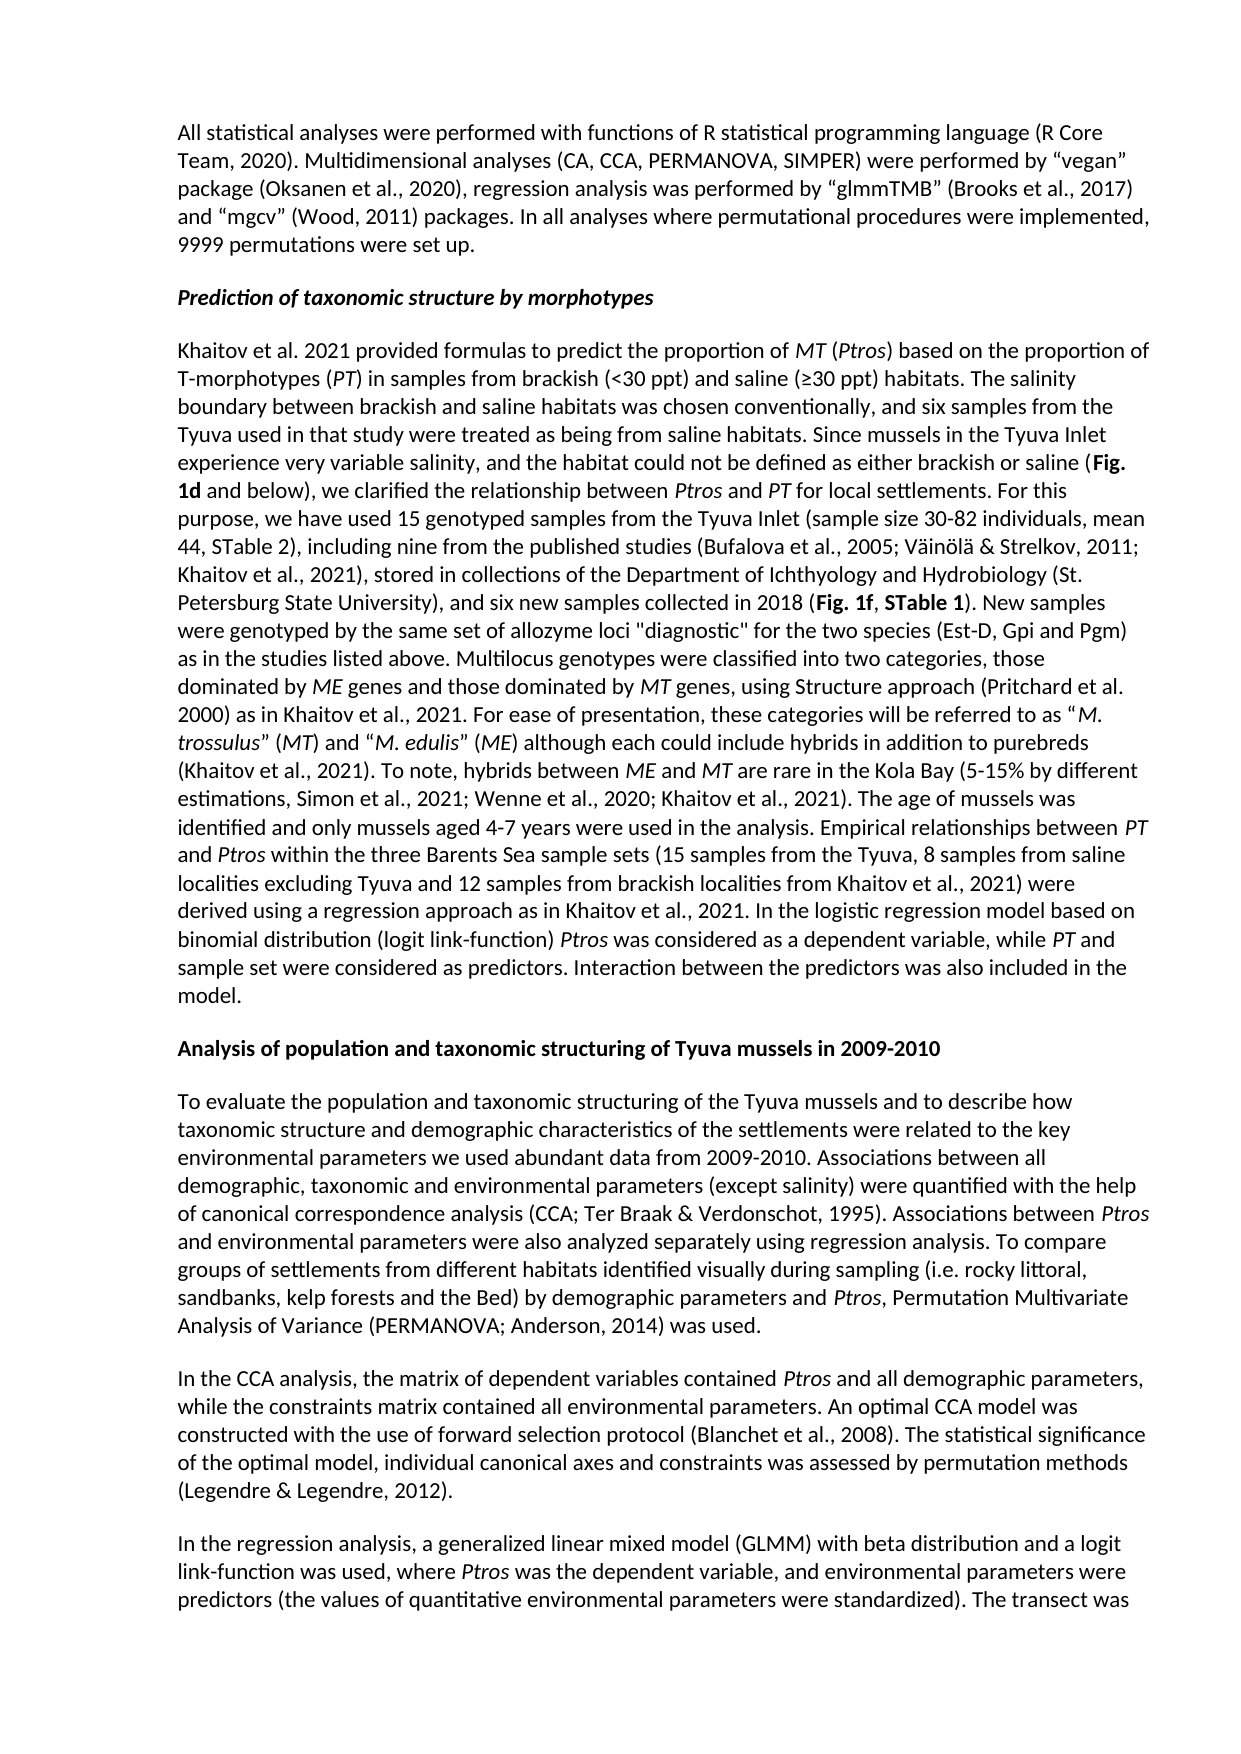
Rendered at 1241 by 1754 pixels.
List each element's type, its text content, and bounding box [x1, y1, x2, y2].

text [177, 1529, 1152, 1613]
text Prediction of taxonomic structure by morphotypes [177, 283, 1152, 311]
text Analysis of population and taxonomic structuring of Tyuva mussels in 2009-2010 [177, 1034, 1152, 1062]
text To evaluate the population and taxonomic structuring of the Tyuva mussels and to describe how taxonomic structure and demographic characteristics of the settlements were related to the key environmental parameters we used abundant data from 2009-2010. Associations between all demographic, taxonomic and environmental parameters (except salinity) were quantified with the help of canonical correspondence analysis (CCA; Ter Braak & Verdonschot, 1995). Associations between Ptros and environmental parameters were also analyzed separately using regression analysis. To compare groups of settlements from different habitats identified visually during sampling (i.e. rocky littoral, sandbanks, kelp forests and the Bed) by demographic parameters and Ptros, Permutation Multivariate Analysis of Variance (PERMANOVA; Anderson, 2014) was used. [177, 1087, 1152, 1339]
text Khaitov et al. 2021 provided formulas to predict the proportion of MT (Ptros) based on the proportion of T-morphotypes (PT) in samples from brackish (<30 ppt) and saline (≥30 ppt) habitats. The salinity boundary between brackish and saline habitats was chosen conventionally, and six samples from the Tyuva used in that study were treated as being from saline habitats. Since mussels in the Tyuva Inlet experience very variable salinity, and the habitat could not be defined as either brackish or saline (Fig. 1d and below), we clarified the relationship between Ptros and PT for local settlements. For this purpose, we have used 15 genotyped samples from the Tyuva Inlet (sample size 30-82 individuals, mean 44, STable 2), including nine from the published studies (Bufalova et al., 2005; Väinölä & Strelkov, 2011; Khaitov et al., 2021), stored in collections of the Department of Ichthyology and Hydrobiology (St. Petersburg State University), and six new samples collected in 2018 (Fig. 1f, STable 1). New samples were genotyped by the same set of allozyme loci "diagnostic" for the two species (Est-D, Gpi and Pgm) as in the studies listed above. Multilocus genotypes were classified into two categories, those dominated by ME genes and those dominated by MT genes, using Structure approach (Pritchard et al. 2000) as in Khaitov et al., 2021. For ease of presentation, these categories will be referred to as “M. trossulus” (MT) and “M. edulis” (ME) although each could include hybrids in addition to purebreds (Khaitov et al., 2021). To note, hybrids between ME and MT are rare in the Kola Bay (5-15% by different estimations, Simon et al., 2021; Wenne et al., 2020; Khaitov et al., 2021). The age of mussels was identified and only mussels aged 4-7 years were used in the analysis. Empirical relationships between PT and Ptros within the three Barents Sea sample sets (15 samples from the Tyuva, 8 samples from saline localities excluding Tyuva and 12 samples from brackish localities from Khaitov et al., 2021) were derived using a regression approach as in Khaitov et al., 2021. In the logistic regression model based on binomial distribution (logit link-function) Ptros was considered as a dependent variable, while PT and sample set were considered as predictors. Interaction between the predictors was also included in the model. [177, 336, 1152, 1009]
text All statistical analyses were performed with functions of R statistical programming language (R Core Team, 2020). Multidimensional analyses (CA, CCA, PERMANOVA, SIMPER) were performed by “vegan” package (Oksanen et al., 2020), regression analysis was performed by “glmmTMB” (Brooks et al., 2017) and “mgcv” (Wood, 2011) packages. In all analyses where permutational procedures were implemented, 9999 permutations were set up. [177, 118, 1152, 258]
text In the CCA analysis, the matrix of dependent variables contained Ptros and all demographic parameters, while the constraints matrix contained all environmental parameters. An optimal CCA model was constructed with the use of forward selection protocol (Blanchet et al., 2008). The statistical significance of the optimal model, individual canonical axes and constraints was assessed by permutation methods (Legendre & Legendre, 2012). [177, 1364, 1152, 1504]
